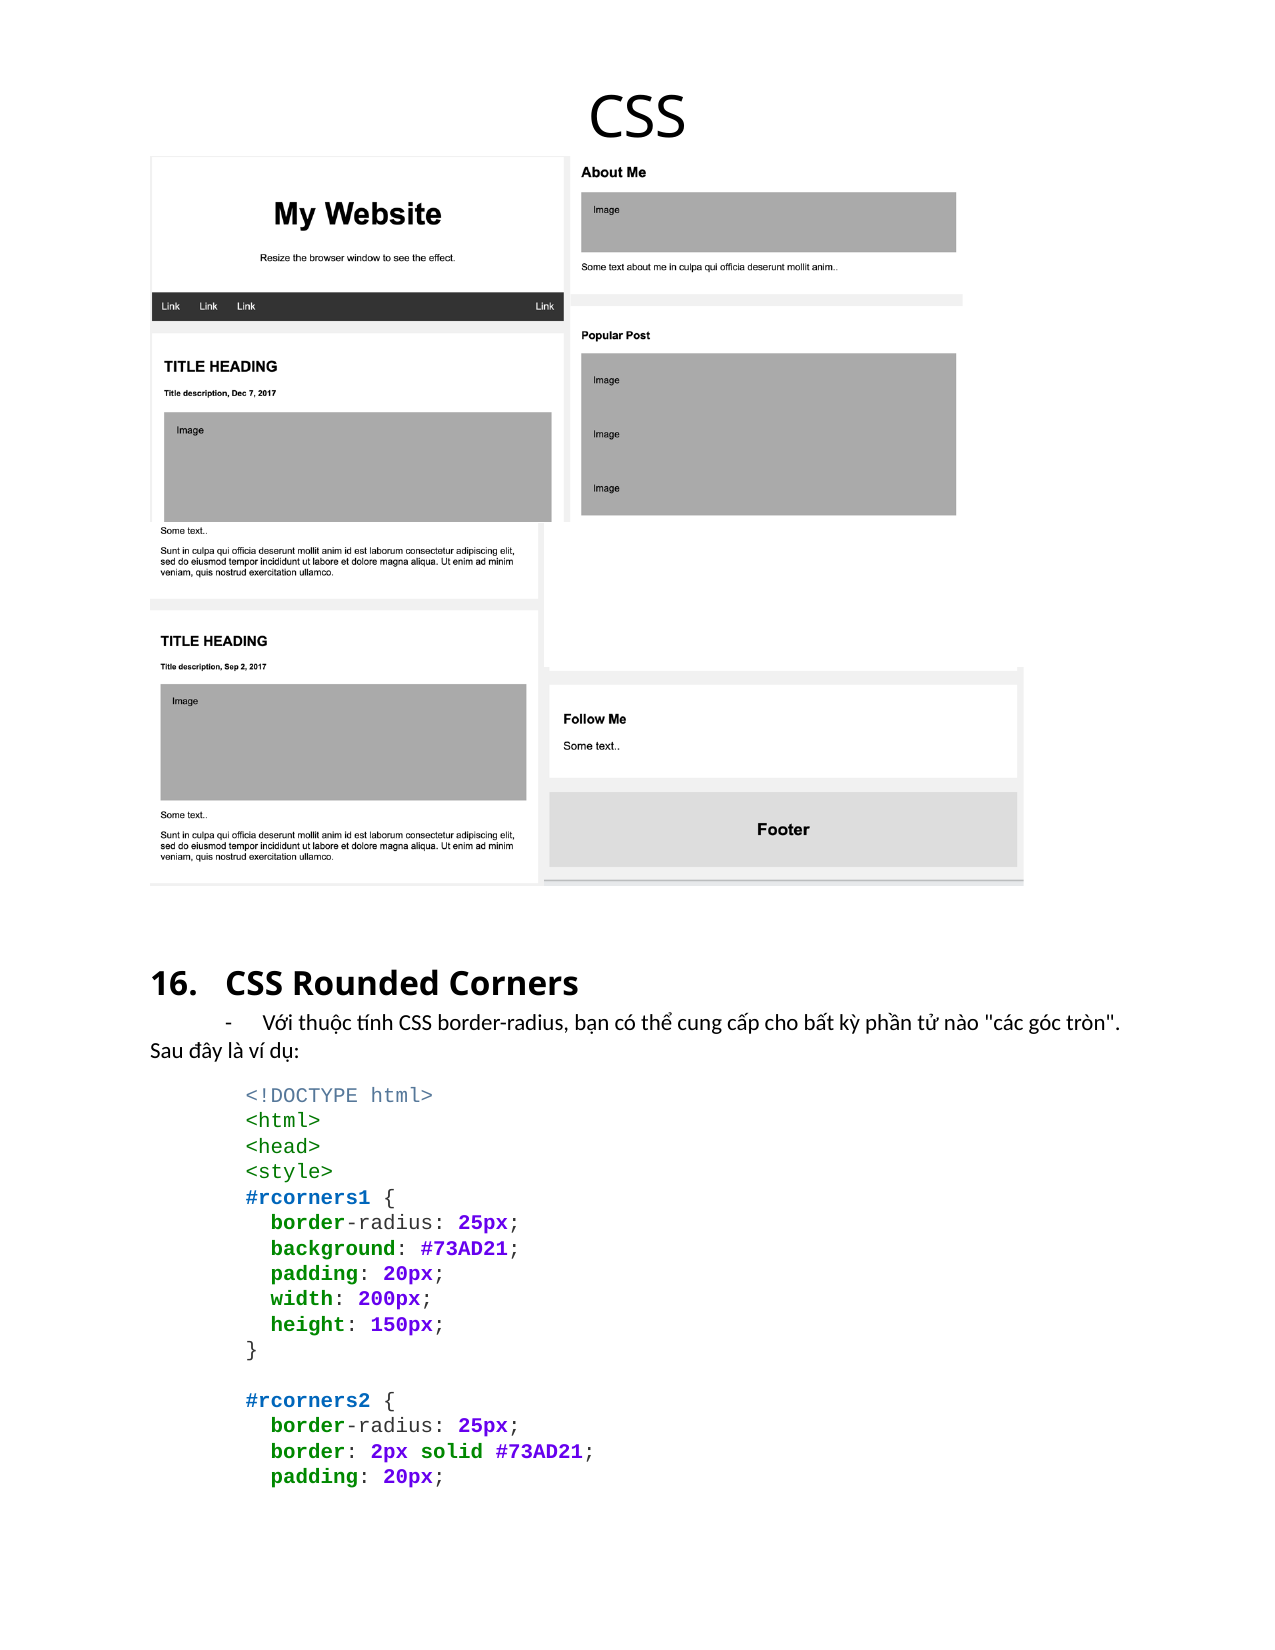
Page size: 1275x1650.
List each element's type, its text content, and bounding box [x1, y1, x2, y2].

text border-radius: 25px; [245, 1210, 1125, 1236]
text <head> [245, 1134, 1125, 1159]
text } [245, 1337, 1125, 1363]
picture [150, 154, 963, 522]
text <html> [245, 1109, 1125, 1134]
picture [150, 523, 1024, 886]
text <!DOCTYPE html> [245, 1083, 1125, 1109]
list Với thuộc tính CSS border-radius, bạn có thể cung cấp cho bất kỳ phần tử nào "các góc tròn". [225, 1008, 1125, 1036]
text width: 200px; [245, 1287, 1125, 1312]
text Sau đây là ví dụ: [150, 1036, 1125, 1064]
text #rcorners1 { [245, 1185, 1125, 1210]
text <style> [245, 1159, 1125, 1185]
text padding: 20px; [245, 1261, 1125, 1287]
text border: 2px solid #73AD21; [245, 1439, 1125, 1464]
text #rcorners2 { [245, 1388, 1125, 1414]
subtitle CSS Rounded Corners [150, 959, 1125, 1005]
text height: 150px; [245, 1312, 1125, 1337]
text padding: 20px; [245, 1464, 1125, 1490]
text background: #73AD21; [245, 1236, 1125, 1261]
text border-radius: 25px; [245, 1414, 1125, 1439]
